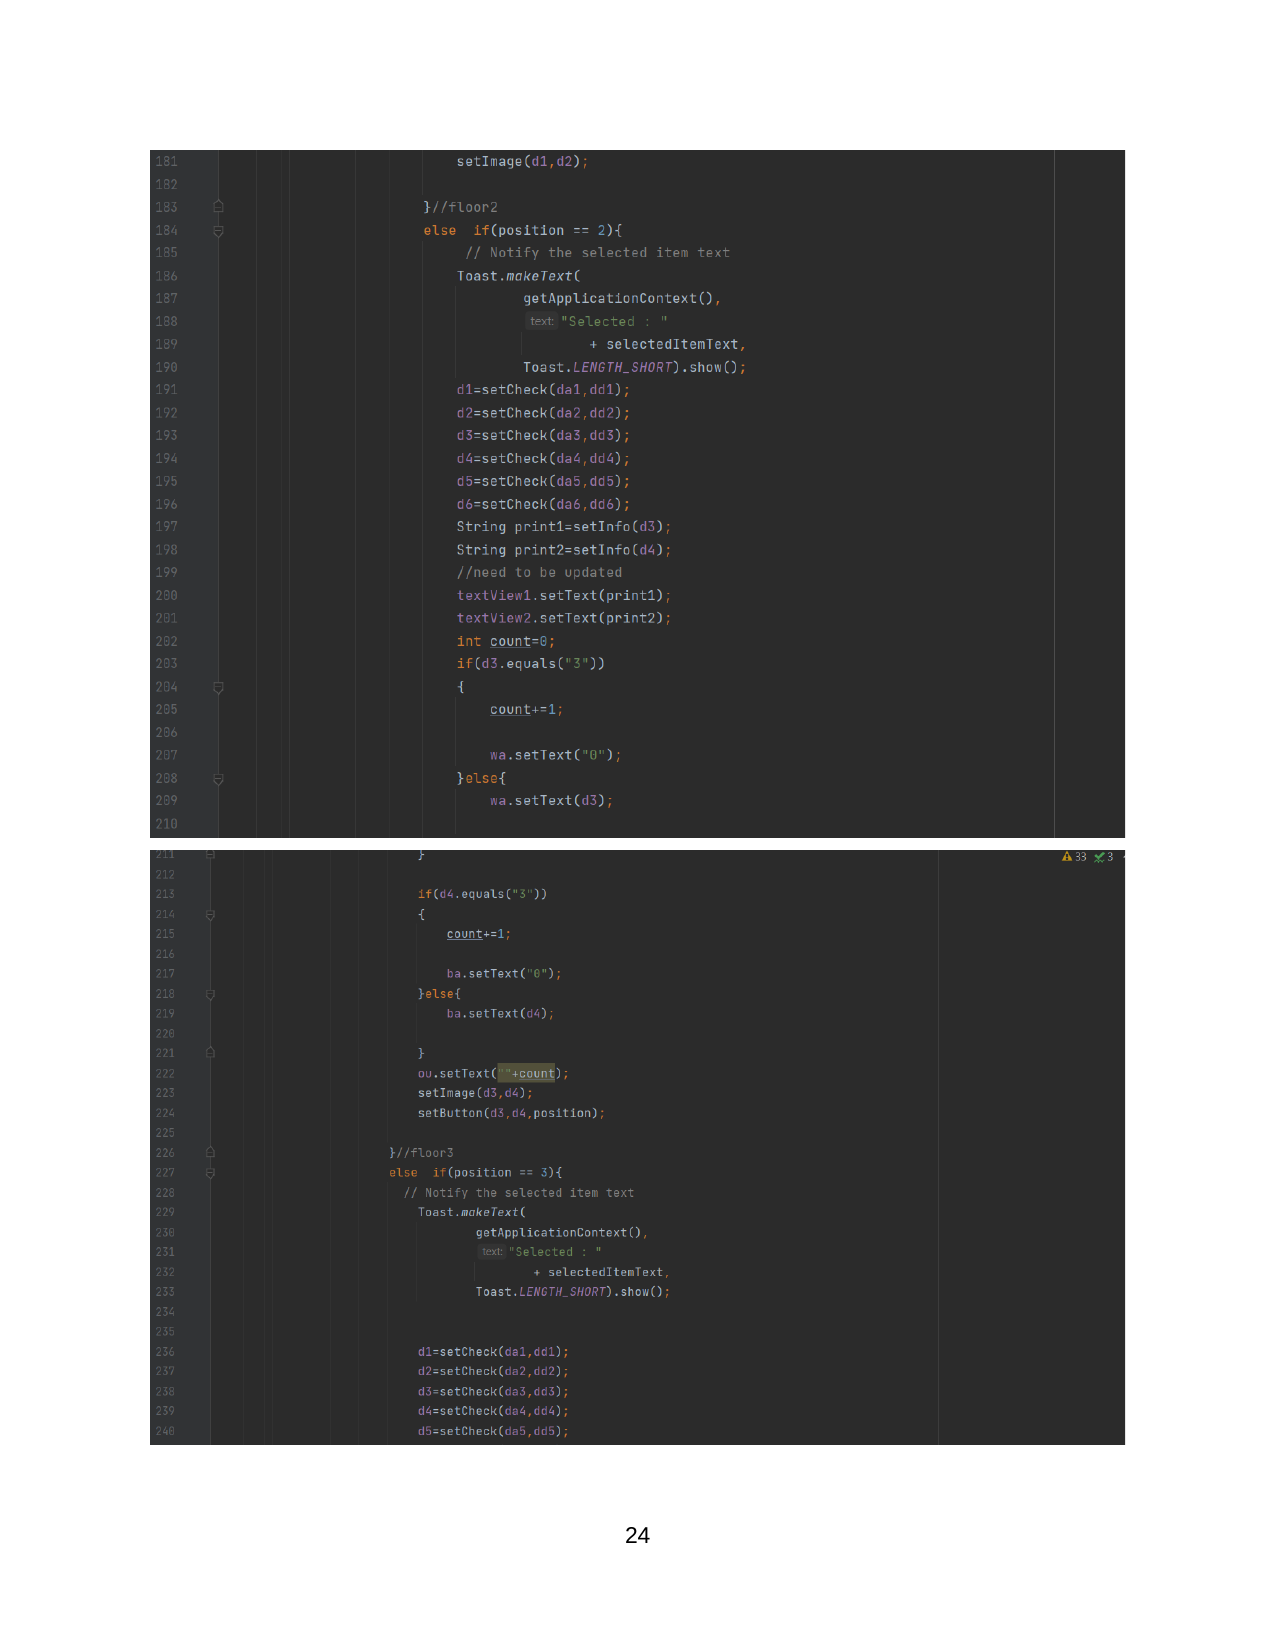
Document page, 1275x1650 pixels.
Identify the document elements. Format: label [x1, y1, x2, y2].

picture [150, 850, 1125, 1445]
picture [150, 150, 1125, 838]
